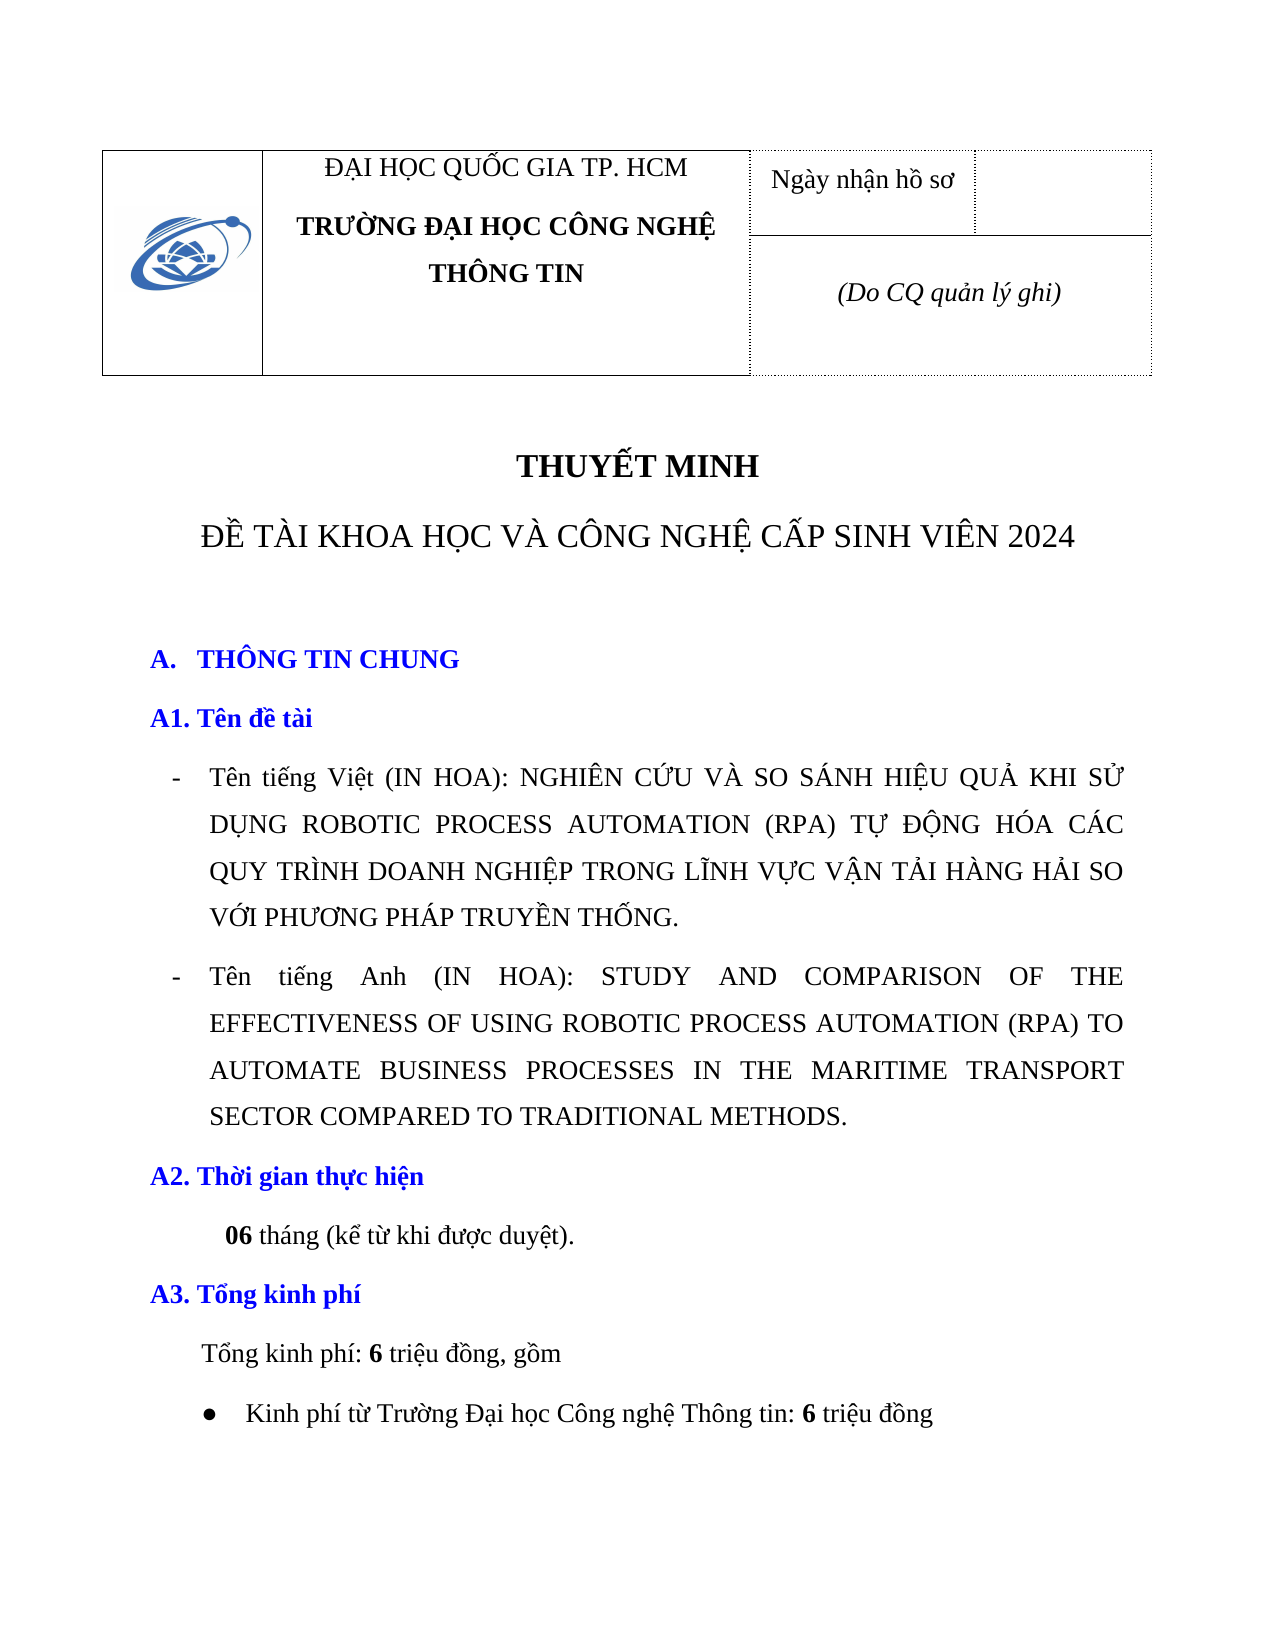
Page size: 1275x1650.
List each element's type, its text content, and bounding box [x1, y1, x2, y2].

text THUYẾT MINH [150, 446, 1125, 484]
list THÔNG TIN CHUNG [150, 643, 1150, 674]
text Tổng kinh phí: 6 triệu đồng, gồm [201, 1337, 1125, 1368]
list Tên tiếng Anh (IN HOA): STUDY AND COMPARISON OF THE EFFECTIVENESS OF USING ROBOTIC PROCESS AUTOMATION (RPA) TO AUTOMATE BUSINESS PROCESSES IN THE MARITIME TRANSPORT SECTOR COMPARED TO TRADITIONAL METHODS. [172, 960, 1125, 1132]
list Kinh phí từ Trường Đại học Công nghệ Thông tin: 6 triệu đồng [201, 1397, 1125, 1428]
list Tên tiếng Việt (IN HOA): NGHIÊN CỨU VÀ SO SÁNH HIỆU QUẢ KHI SỬ DỤNG ROBOTIC PROCESS AUTOMATION (RPA) TỰ ĐỘNG HÓA CÁC QUY TRÌNH DOANH NGHIỆP TRONG LĨNH VỰC VẬN TẢI HÀNG HẢI SO VỚI PHƯƠNG PHÁP TRUYỀN THỐNG. [172, 761, 1125, 932]
text ĐỀ TÀI KHOA HỌC VÀ CÔNG NGHỆ CẤP SINH VIÊN 2024 [150, 516, 1125, 554]
text A2. Thời gian thực hiện [150, 1159, 1125, 1191]
table_header [975, 150, 1151, 235]
table_cell (Do CQ quản lý ghi) [750, 236, 1151, 375]
text 06 tháng (kể từ khi được duyệt). [150, 1219, 1125, 1250]
text A3. Tổng kinh phí [150, 1278, 1125, 1309]
picture [113, 206, 259, 292]
text A1. Tên đề tài [150, 702, 1125, 733]
table_header ĐẠI HỌC QUỐC GIA TP. HCM TRƯỜNG ĐẠI HỌC CÔNG NGHỆ THÔNG TIN [263, 151, 750, 375]
table_header [103, 151, 262, 375]
table_header Ngày nhận hồ sơ [750, 150, 975, 235]
